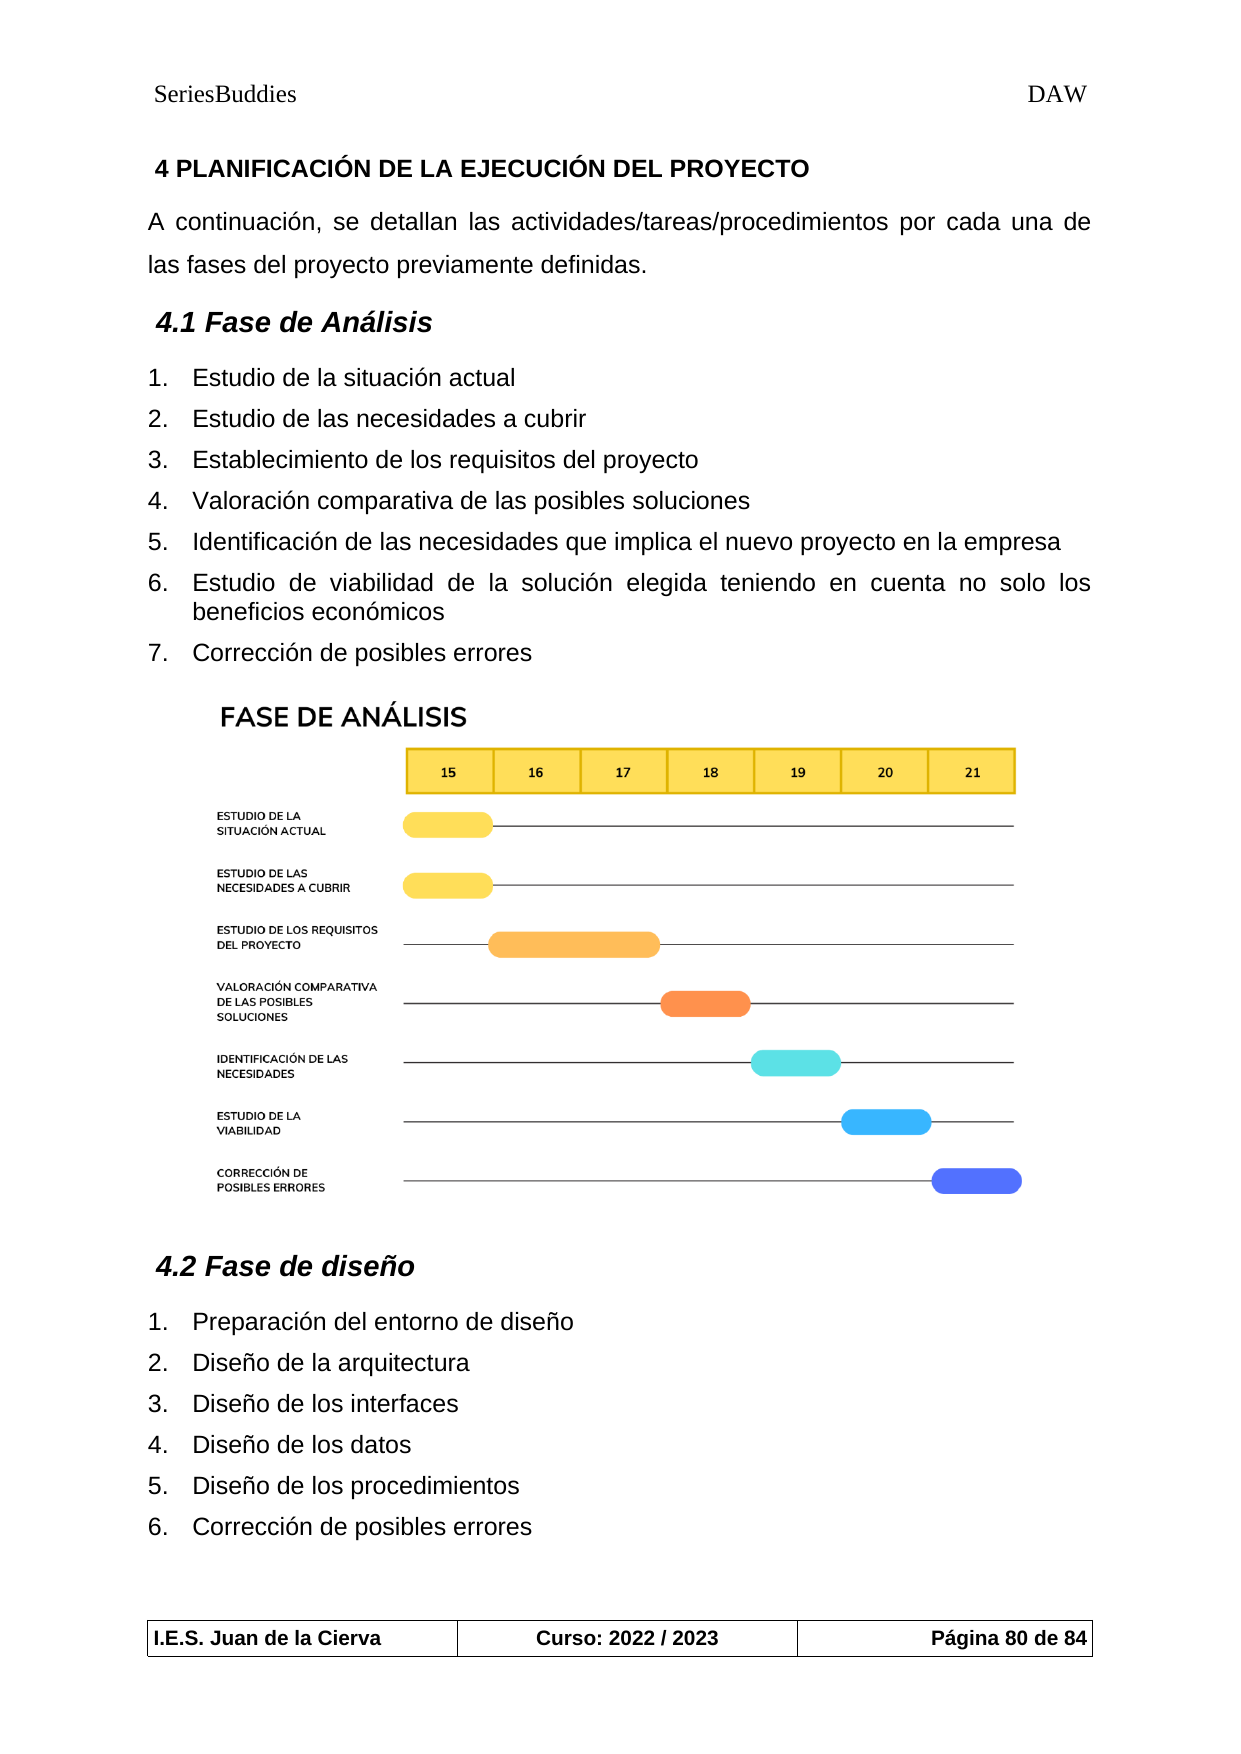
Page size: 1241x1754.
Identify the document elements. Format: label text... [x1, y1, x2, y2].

subtitle Fase de Análisis [148, 306, 1093, 339]
text A continuación, se detallan las actividades/tareas/procedimientos por cada una de las fases del proyecto previamente definidas. [148, 207, 1093, 279]
list Diseño de los interfaces [148, 1389, 1093, 1418]
subtitle PLANIFICACIÓN DE LA EJECUCIÓN DEL PROYECTO [148, 154, 1093, 183]
picture [190, 679, 1051, 1237]
list Diseño de la arquitectura [148, 1348, 1093, 1376]
list Corrección de posibles errores [148, 638, 1093, 667]
list Corrección de posibles errores [148, 1512, 1093, 1541]
list Establecimiento de los requisitos del proyecto [148, 445, 1093, 474]
list Estudio de viabilidad de la solución elegida teniendo en cuenta no solo los beneficios económicos [148, 568, 1093, 626]
list Diseño de los datos [148, 1430, 1093, 1459]
list Valoración comparativa de las posibles soluciones [148, 486, 1093, 515]
list Estudio de la situación actual [148, 363, 1093, 391]
list Identificación de las necesidades que implica el nuevo proyecto en la empresa [148, 527, 1093, 556]
list Estudio de las necesidades a cubrir [148, 404, 1093, 433]
list Preparación del entorno de diseño [148, 1307, 1093, 1335]
list Diseño de los procedimientos [148, 1471, 1093, 1500]
subtitle Fase de diseño [148, 1249, 1093, 1283]
